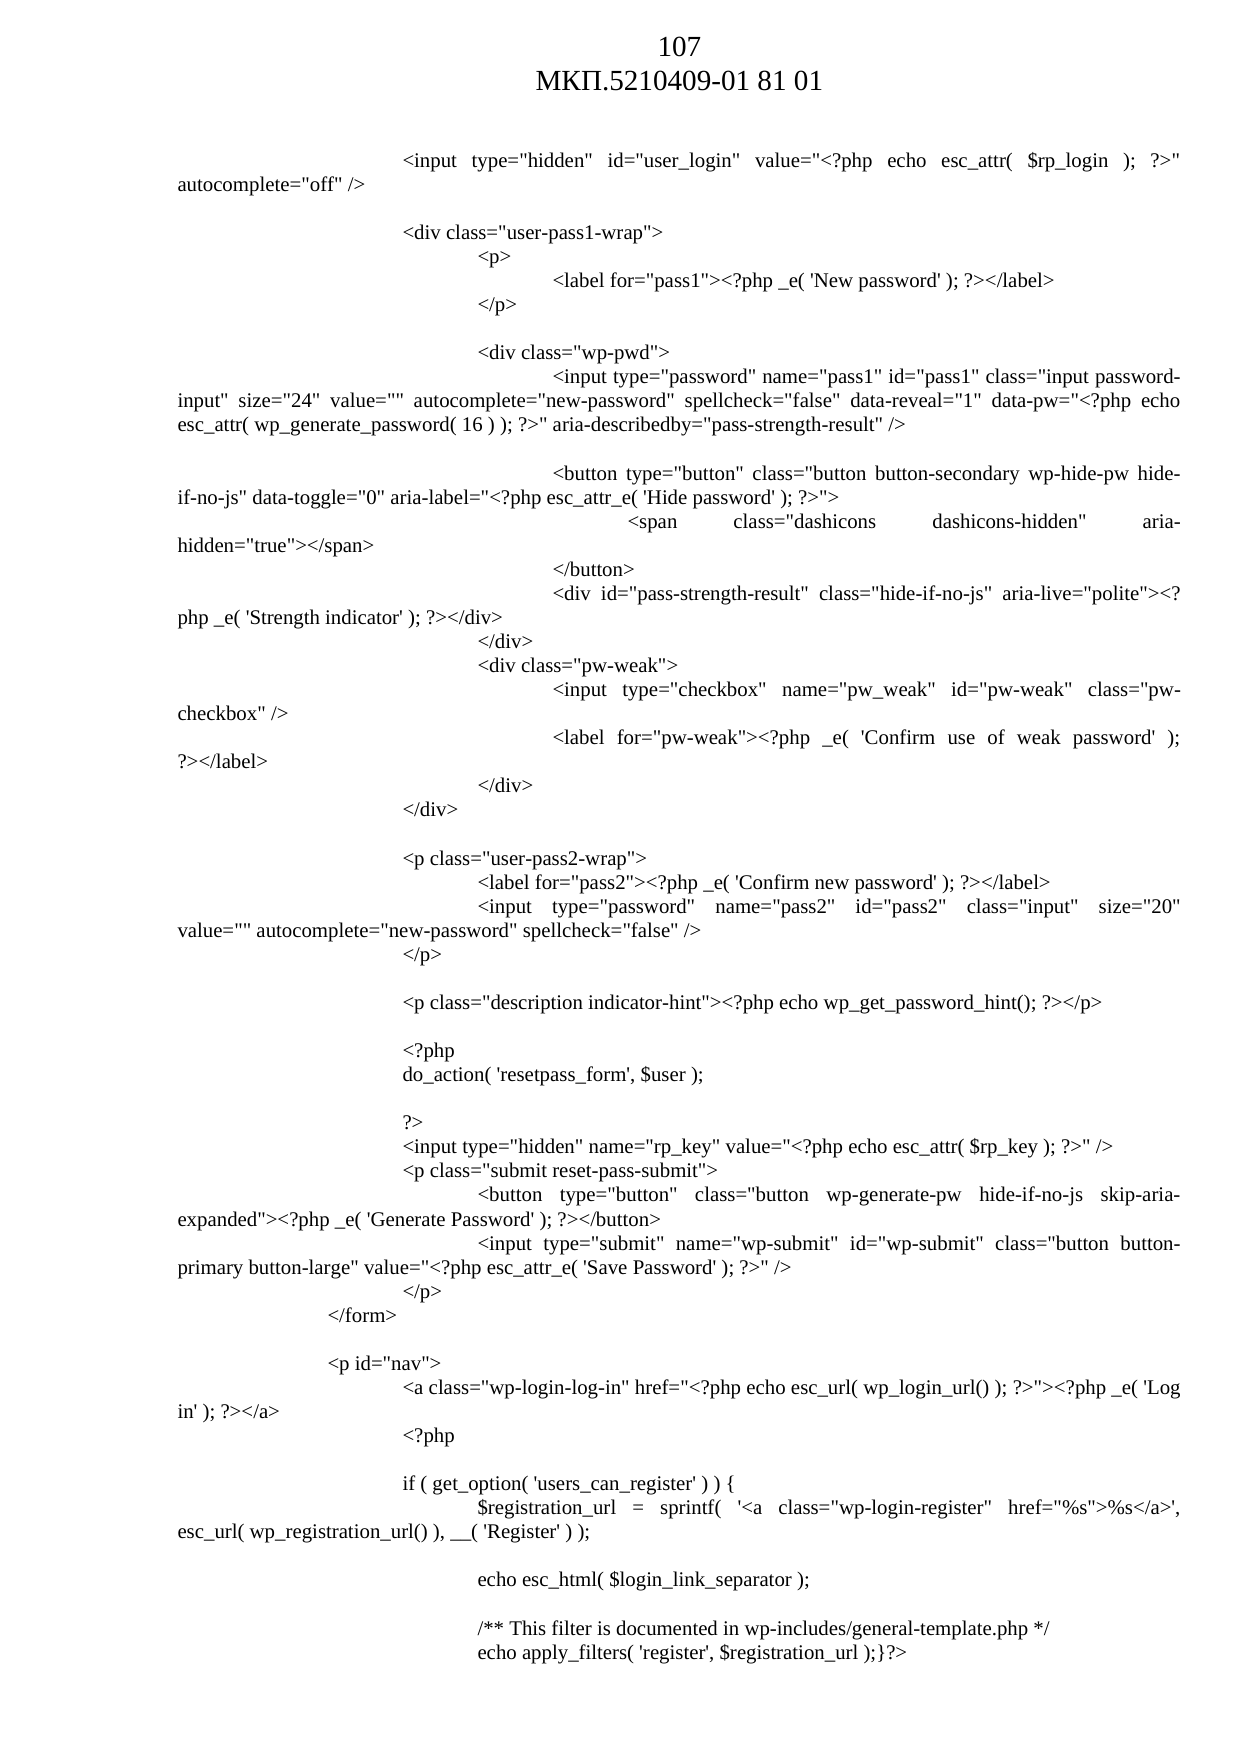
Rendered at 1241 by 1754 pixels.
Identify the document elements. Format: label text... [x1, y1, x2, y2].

text if ( get_option( 'users_can_register' ) ) { [177, 1471, 1181, 1495]
text <p id="nav"> [177, 1351, 1181, 1375]
text <label for="pass2"><?php _e( 'Confirm new password' ); ?></label> [177, 869, 1181, 894]
text </div> [177, 773, 1181, 797]
text </form> [177, 1303, 1181, 1327]
text do_action( 'resetpass_form', $user ); [177, 1062, 1181, 1086]
text <?php [177, 1423, 1181, 1447]
text <button type="button" class="button wp-generate-pw hide-if-no-js skip-aria-expanded"><?php _e( 'Generate Password' ); ?></button> [177, 1182, 1181, 1231]
text <div class="wp-pwd"> [177, 340, 1181, 364]
text <a class="wp-login-log-in" href="<?php echo esc_url( wp_login_url() ); ?>"><?php _e( 'Log in' ); ?></a> [177, 1375, 1181, 1423]
text <label for="pw-weak"><?php _e( 'Confirm use of weak password' ); ?></label> [177, 725, 1181, 773]
text <input type="password" name="pass1" id="pass1" class="input password-input" size="24" value="" autocomplete="new-password" spellcheck="false" data-reveal="1" data-pw="<?php echo esc_attr( wp_generate_password( 16 ) ); ?>" aria-describedby="pass-strength-result" /> [177, 364, 1181, 436]
text <p class="user-pass2-wrap"> [177, 846, 1181, 869]
text <div class="user-pass1-wrap"> [177, 220, 1181, 244]
text $registration_url = sprintf( '<a class="wp-login-register" href="%s">%s</a>', esc_url( wp_registration_url() ), __( 'Register' ) ); [177, 1495, 1181, 1543]
text <label for="pass1"><?php _e( 'New password' ); ?></label> [177, 268, 1181, 292]
text </div> [177, 797, 1181, 821]
text <div class="pw-weak"> [177, 653, 1181, 677]
text <span class="dashicons dashicons-hidden" aria-hidden="true"></span> [177, 509, 1181, 557]
text <p class="description indicator-hint"><?php echo wp_get_password_hint(); ?></p> [177, 990, 1181, 1014]
text <input type="submit" name="wp-submit" id="wp-submit" class="button button-primary button-large" value="<?php esc_attr_e( 'Save Password' ); ?>" /> [177, 1231, 1181, 1279]
text </p> [177, 292, 1181, 316]
text <p class="submit reset-pass-submit"> [177, 1158, 1181, 1182]
text echo apply_filters( 'register', $registration_url );}?> [177, 1639, 1181, 1664]
text </div> [177, 629, 1181, 653]
text ?> [177, 1110, 1181, 1134]
text echo esc_html( $login_link_separator ); [177, 1567, 1181, 1591]
text /** This filter is documented in wp-includes/general-template.php */ [177, 1616, 1181, 1639]
text <p> [177, 244, 1181, 268]
text <input type="hidden" id="user_login" value="<?php echo esc_attr( $rp_login ); ?>" autocomplete="off" /> [177, 148, 1181, 196]
text <?php [177, 1038, 1181, 1062]
text <input type="password" name="pass2" id="pass2" class="input" size="20" value="" autocomplete="new-password" spellcheck="false" /> [177, 894, 1181, 942]
text <button type="button" class="button button-secondary wp-hide-pw hide-if-no-js" data-toggle="0" aria-label="<?php esc_attr_e( 'Hide password' ); ?>"> [177, 461, 1181, 509]
text <input type="hidden" name="rp_key" value="<?php echo esc_attr( $rp_key ); ?>" /> [177, 1134, 1181, 1158]
text </p> [177, 1279, 1181, 1303]
text <div id="pass-strength-result" class="hide-if-no-js" aria-live="polite"><?php _e( 'Strength indicator' ); ?></div> [177, 581, 1181, 629]
text </button> [177, 557, 1181, 581]
text <input type="checkbox" name="pw_weak" id="pw-weak" class="pw-checkbox" /> [177, 677, 1181, 725]
text </p> [177, 942, 1181, 966]
